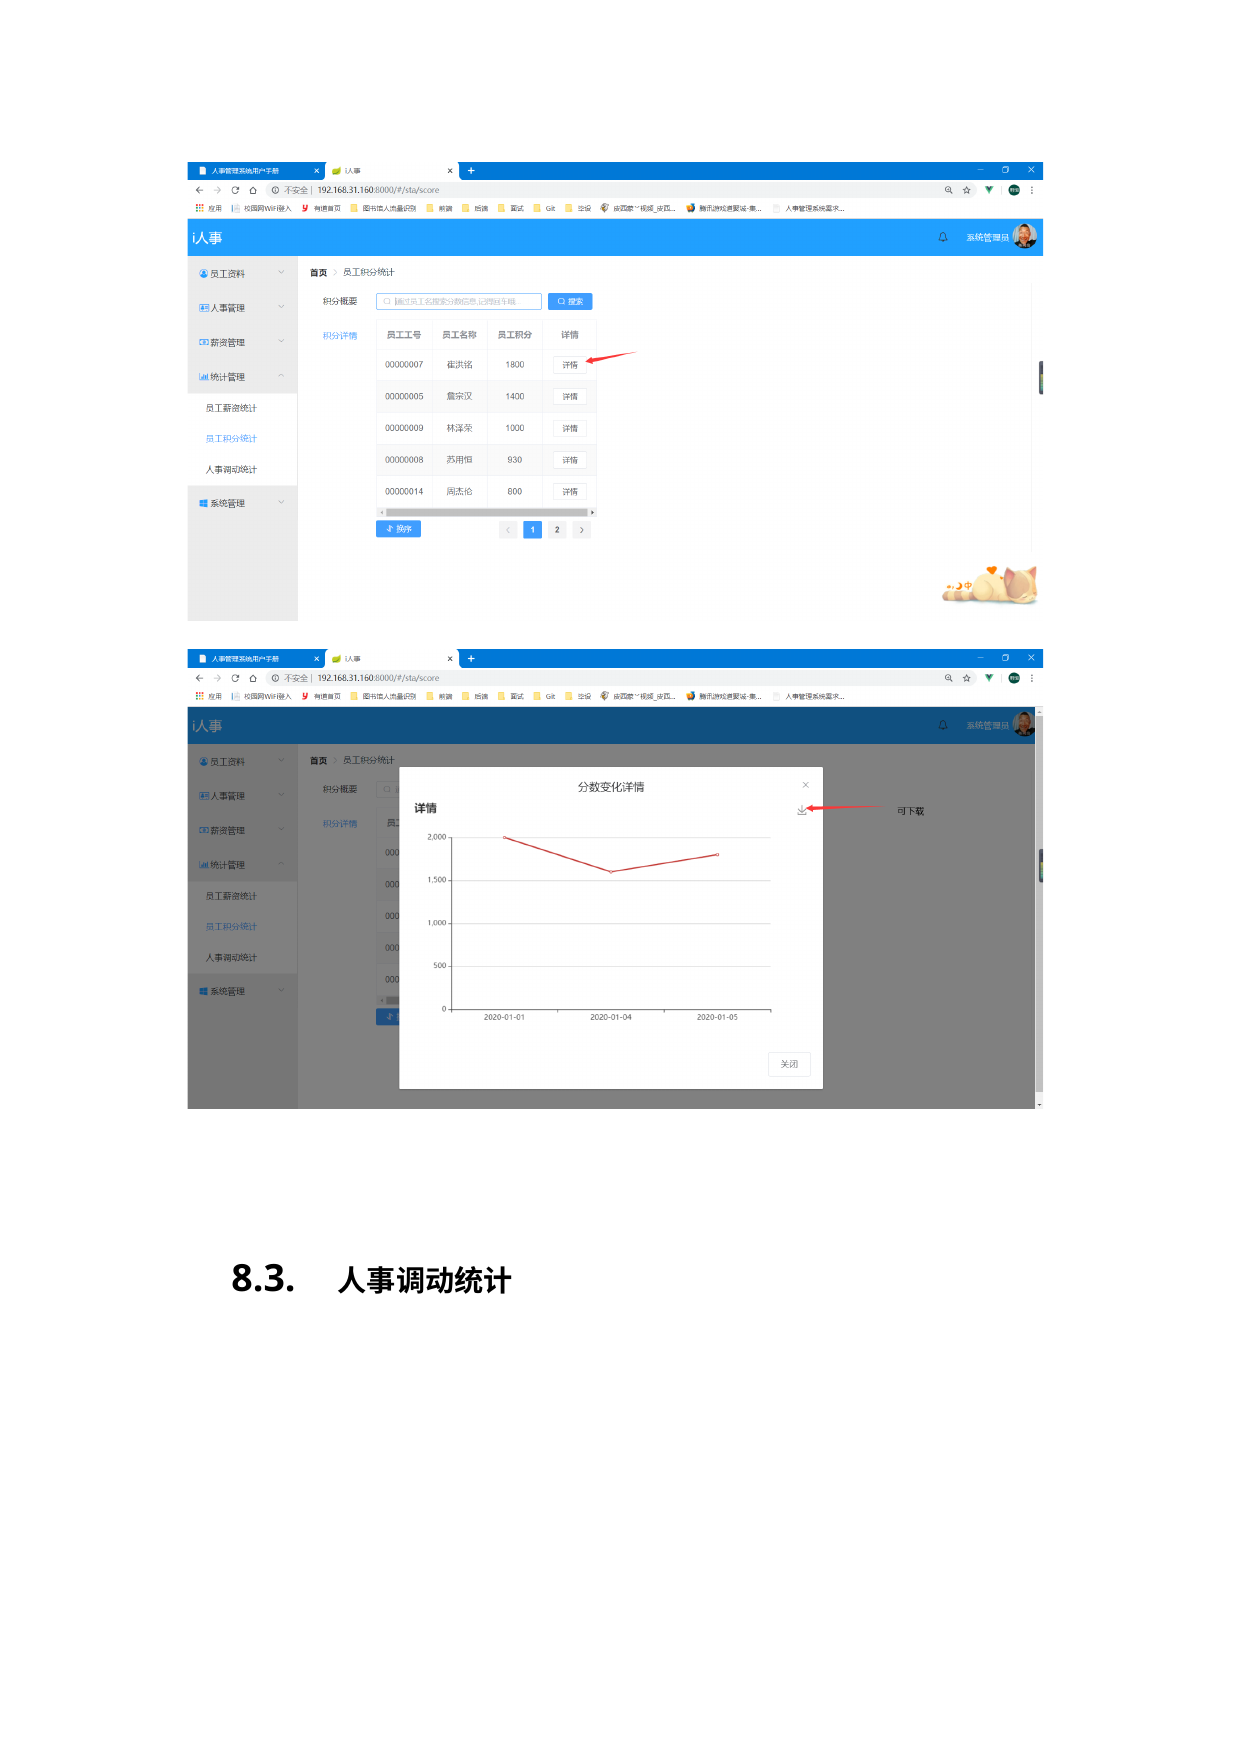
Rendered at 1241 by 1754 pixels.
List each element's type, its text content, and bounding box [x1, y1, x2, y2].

picture [187, 649, 1044, 1109]
list 人事调动统计 [231, 1244, 1053, 1309]
picture [187, 162, 1044, 621]
